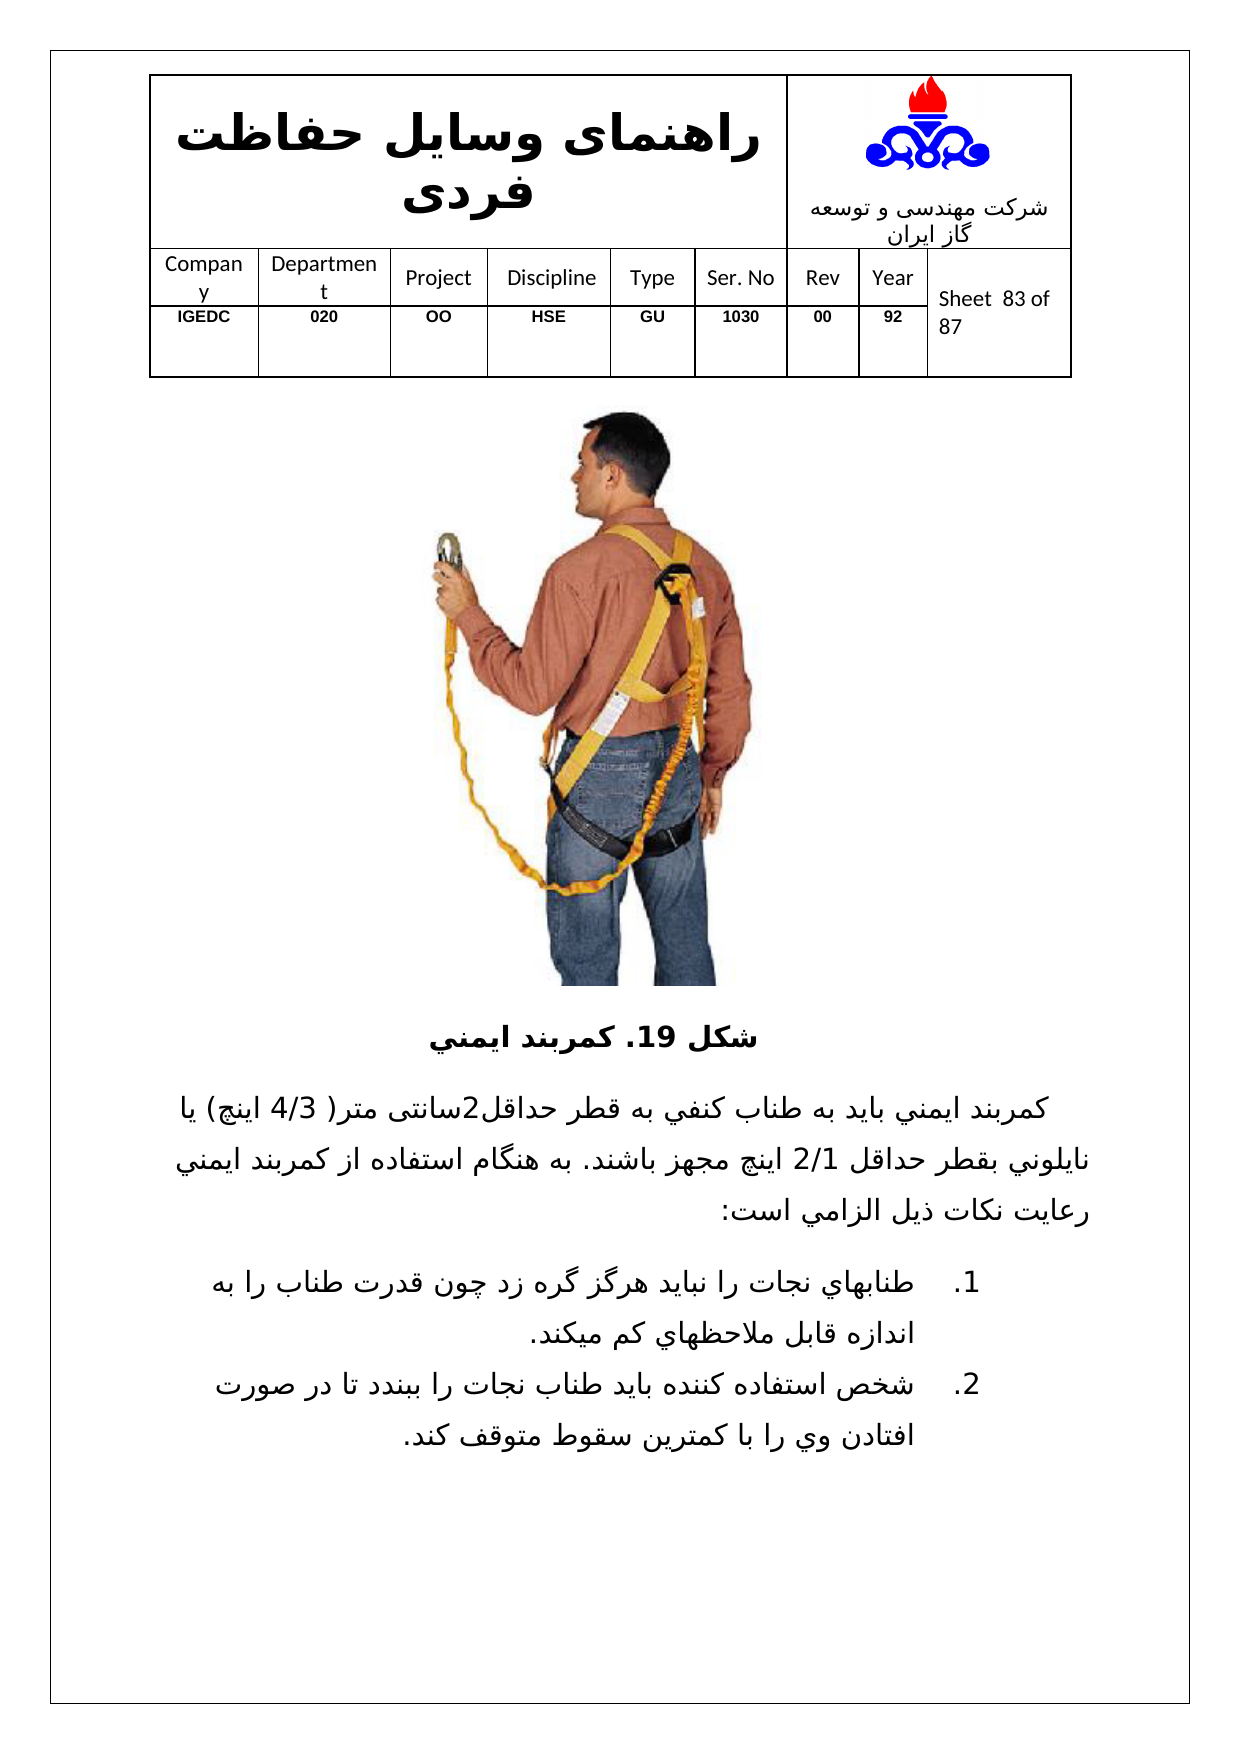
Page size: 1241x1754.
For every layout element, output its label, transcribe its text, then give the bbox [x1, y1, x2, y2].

list شخص استفاده كننده بايد طناب نجات را ببندد تا در صورت افتادن وي را با كمترين سقوط متوقف كند. [196, 1367, 953, 1452]
picture [853, 76, 1005, 170]
text كمربند ايمني بايد به طناب كنفي به قطر حداقل2سانتی متر( 4/3 اينچ) يا نايلوني بقطر حداقل 2/1 اينچ مجهز باشند. به هنگام استفاده از كمربند ايمني رعايت نكات ذيل الزامي است: [150, 1092, 1090, 1227]
list طنابهاي نجات را نبايد هرگز گره زد چون قدرت طناب را به اندازه قابل ملاحظهاي كم ميكند. [196, 1265, 953, 1350]
text شکل 19. كمربند ايمني [196, 1020, 1049, 1054]
